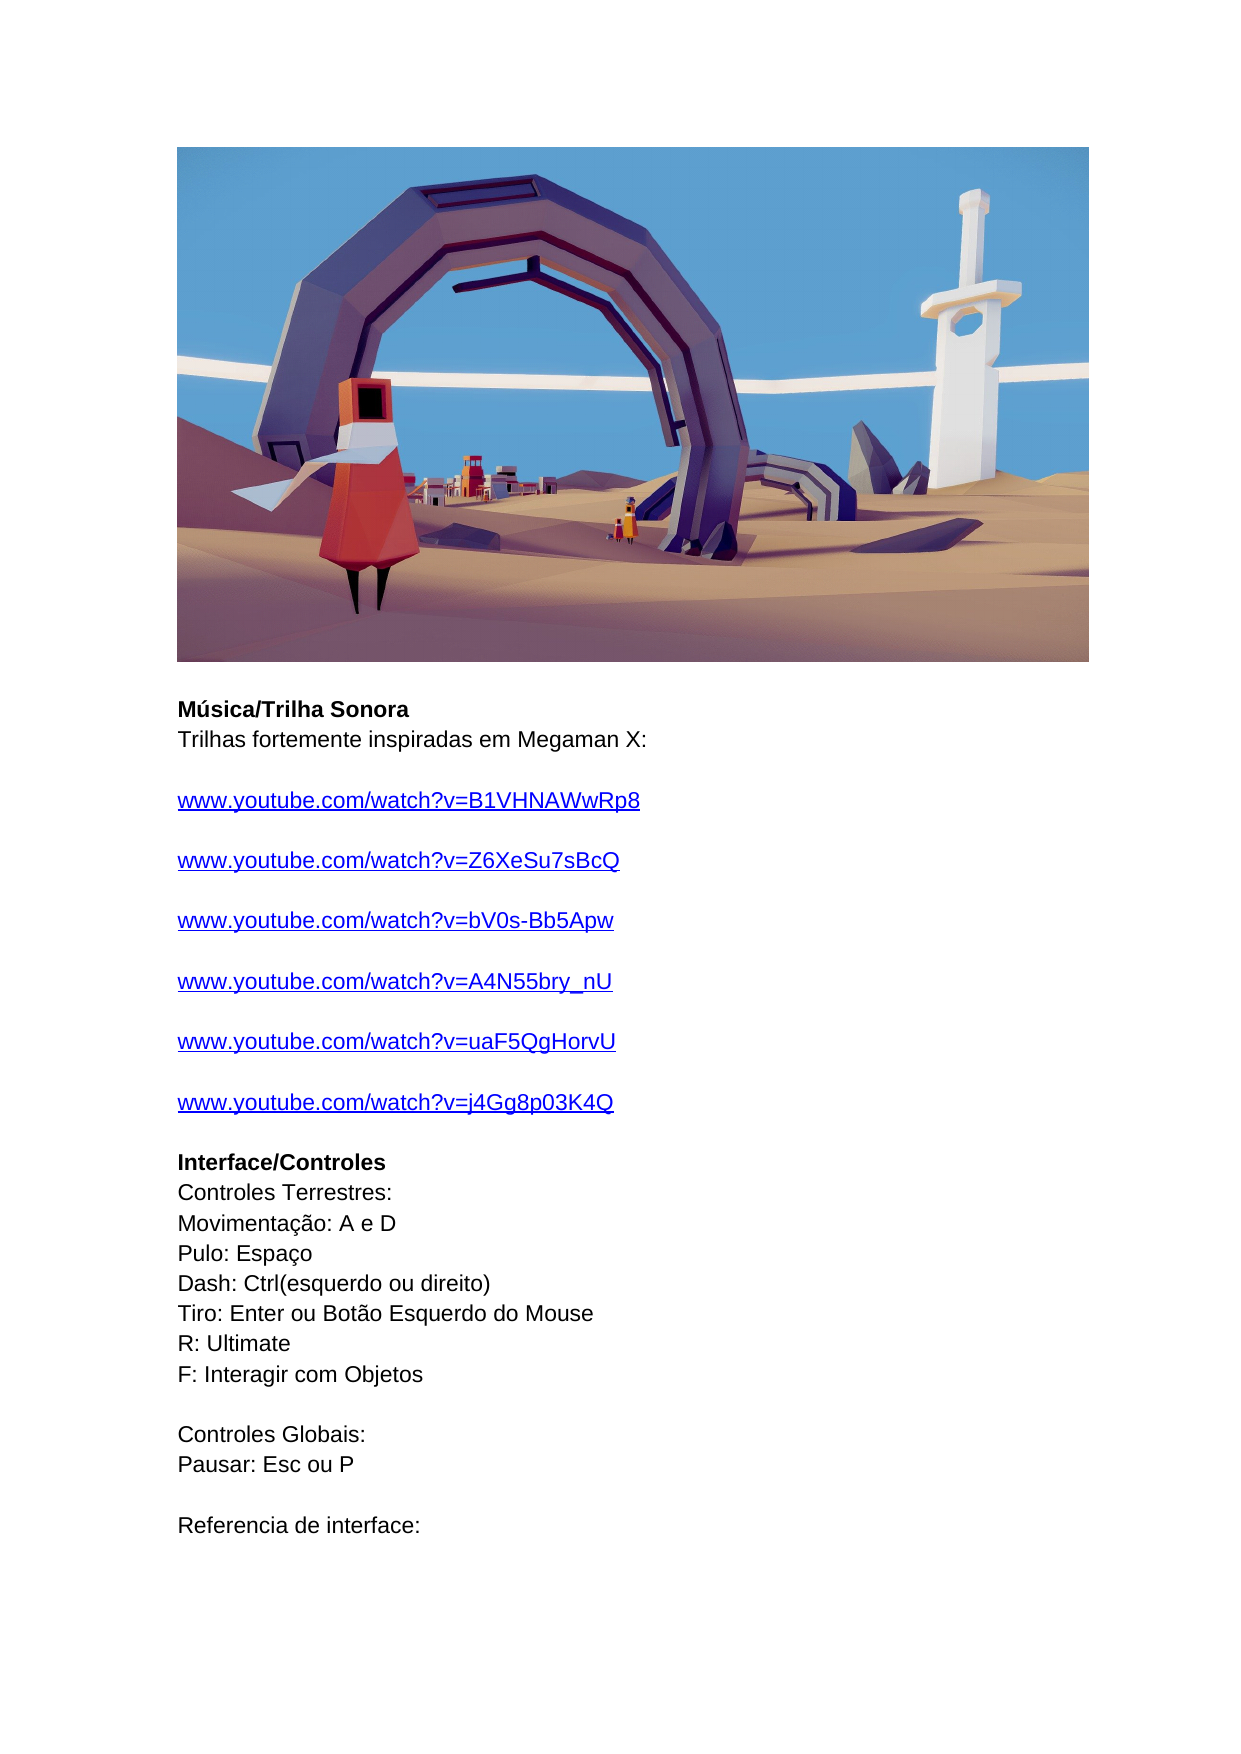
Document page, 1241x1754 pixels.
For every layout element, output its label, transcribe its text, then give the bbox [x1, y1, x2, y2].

text Controles Terrestres: [177, 1179, 1063, 1206]
text Trilhas fortemente inspiradas em Megaman X: [177, 726, 1063, 752]
text Pausar: Esc ou P [177, 1451, 1063, 1477]
text Pulo: Espaço [177, 1240, 1063, 1266]
text www.youtube.com/watch?v=B1VHNAWwRp8 [177, 787, 1063, 813]
text Dash: Ctrl(esquerdo ou direito) [177, 1270, 1063, 1296]
text Tiro: Enter ou Botão Esquerdo do Mouse [177, 1300, 1063, 1326]
text Movimentação: A e D [177, 1209, 1063, 1236]
picture [177, 147, 1089, 662]
text www.youtube.com/watch?v=j4Gg8p03K4Q [177, 1089, 1063, 1115]
text Interface/Controles [177, 1149, 1063, 1175]
text www.youtube.com/watch?v=Z6XeSu7sBcQ [177, 847, 1063, 873]
text www.youtube.com/watch?v=bV0s-Bb5Apw [177, 907, 1063, 934]
text www.youtube.com/watch?v=A4N55bry_nU [177, 968, 1063, 994]
text R: Ultimate [177, 1330, 1063, 1357]
text www.youtube.com/watch?v=uaF5QgHorvU [177, 1028, 1063, 1054]
text Controles Globais: [177, 1421, 1063, 1447]
text Referencia de interface: [177, 1512, 1063, 1538]
text F: Interagir com Objetos [177, 1361, 1063, 1387]
text Música/Trilha Sonora [177, 696, 1063, 722]
